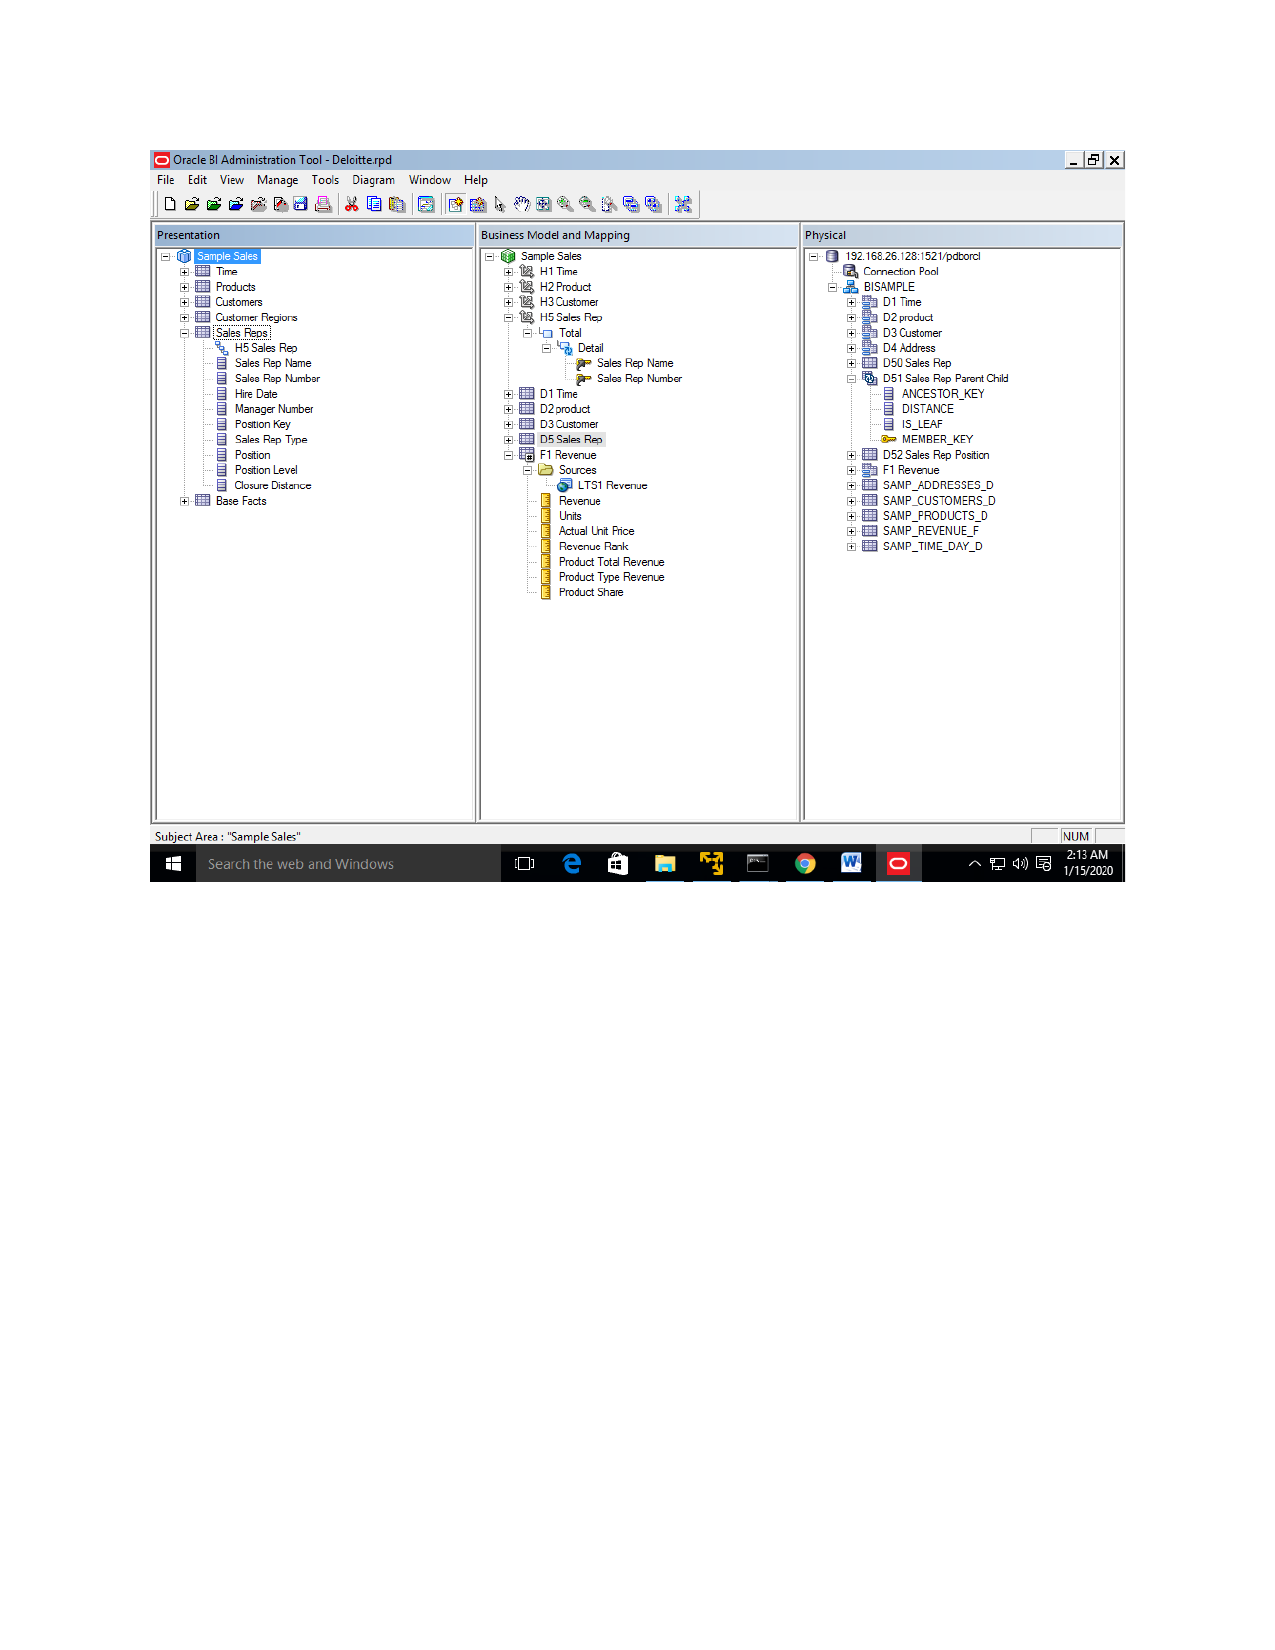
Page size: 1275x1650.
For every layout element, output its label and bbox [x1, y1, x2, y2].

picture [150, 150, 1125, 882]
